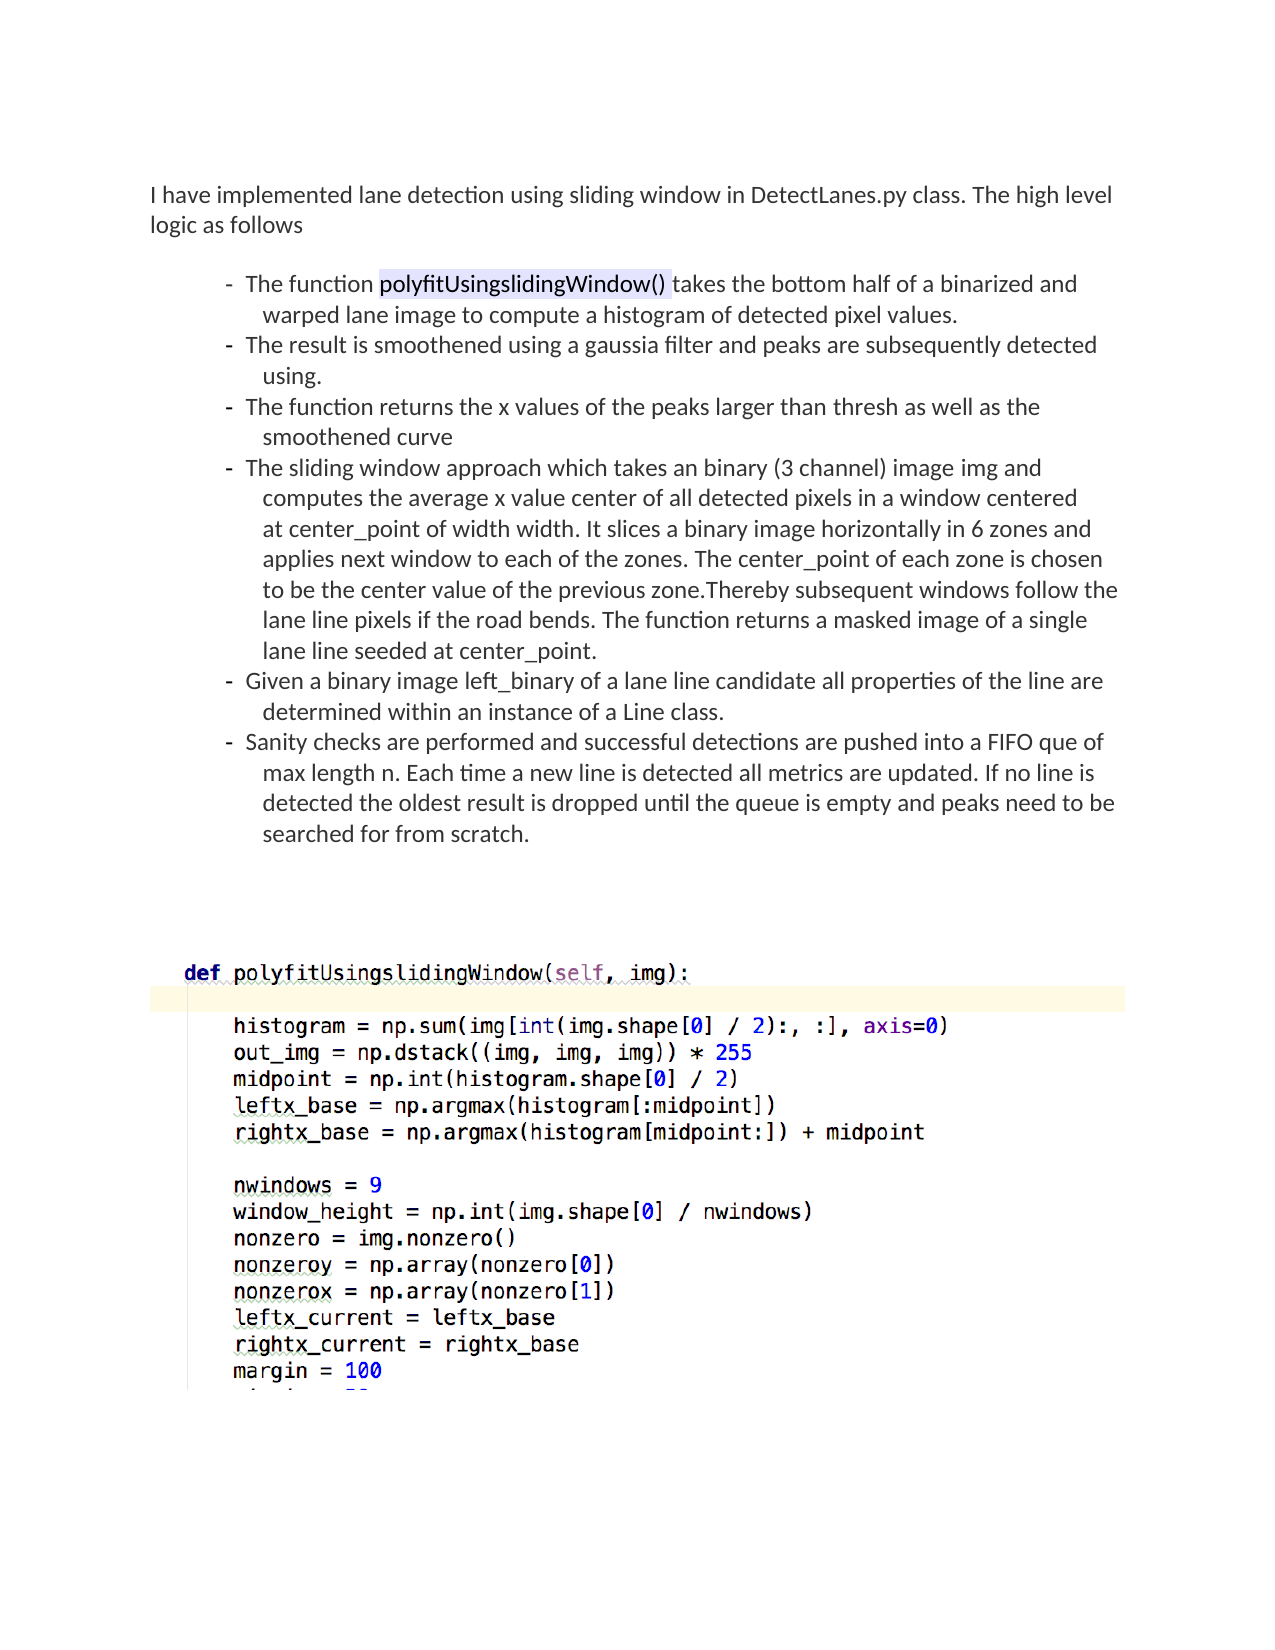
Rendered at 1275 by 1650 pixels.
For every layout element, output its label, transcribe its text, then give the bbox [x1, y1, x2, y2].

text I have implemented lane detection using sliding window in DetectLanes.py class. The high level logic as follows [150, 179, 1125, 240]
list The result is smoothened using a gaussia filter and peaks are subsequently detected using. [225, 329, 1125, 391]
picture [150, 934, 1125, 1390]
list The sliding window approach which takes an binary (3 channel) image img and computes the average x value center of all detected pixels in a window centered at center_point of width width. It slices a binary image horizontally in 6 zones and applies next window to each of the zones. The center_point of each zone is chosen to be the center value of the previous zone.Thereby subsequent windows follow the lane line pixels if the road bends. The function returns a masked image of a single lane line seeded at center_point. [225, 452, 1125, 665]
list The function polyfitUsingslidingWindow() takes the bottom half of a binarized and warped lane image to compute a histogram of detected pixel values. [225, 268, 1125, 329]
list Sanity checks are performed and successful detections are pushed into a FIFO que of max length n. Each time a new line is detected all metrics are updated. If no line is detected the oldest result is dropped until the queue is empty and peaks need to be searched for from scratch. [225, 726, 1125, 848]
list The function returns the x values of the peaks larger than thresh as well as the smoothened curve [225, 391, 1125, 452]
list Given a binary image left_binary of a lane line candidate all properties of the line are determined within an instance of a Line class. [225, 665, 1125, 726]
